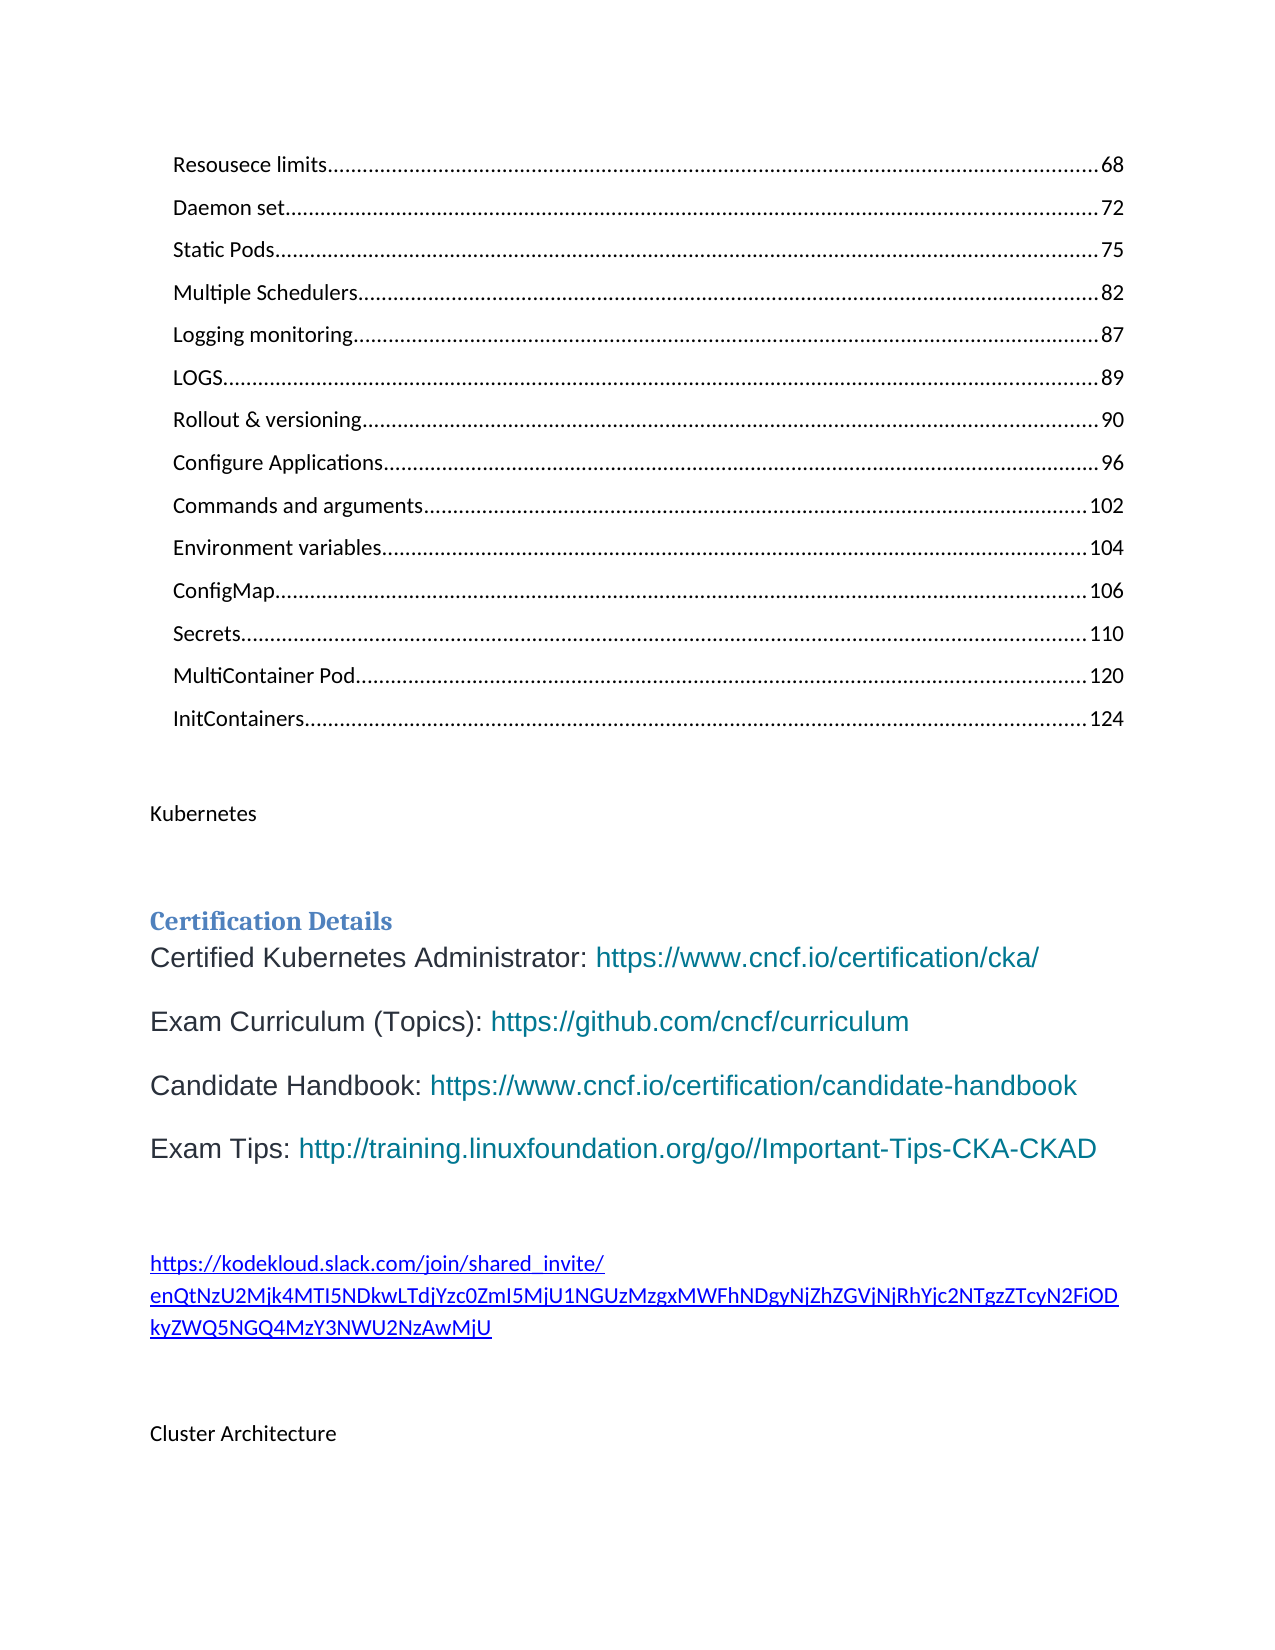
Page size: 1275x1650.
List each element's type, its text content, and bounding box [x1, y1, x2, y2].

text https://kodekloud.slack.com/join/shared_invite/enQtNzU2Mjk4MTI5NDkwLTdjYzc0ZmI5MjU1NGUzMzgxMWFhNDgyNjZhZGVjNjRhYjc2NTgzZTcyN2FiODkyZWQ5NGQ4MzY3NWU2NzAwMjU [150, 1249, 1125, 1341]
text Logging monitoring 87 [173, 320, 1125, 348]
text Certified Kubernetes Administrator: https://www.cncf.io/certification/cka/ [150, 941, 1125, 974]
text Rollout & versioning 90 [173, 406, 1125, 434]
text InitContainers 124 [173, 704, 1125, 732]
text Cluster Architecture [150, 1419, 1125, 1447]
text Static Pods 75 [173, 235, 1125, 263]
text Candidate Handbook: https://www.cncf.io/certification/candidate-handbook [150, 1068, 1125, 1101]
text Kubernetes [150, 799, 1125, 827]
text MultiContainer Pod 120 [173, 661, 1125, 689]
text LOGS 89 [173, 363, 1125, 391]
text Configure Applications 96 [173, 448, 1125, 476]
text Resousece limits 68 [173, 150, 1125, 178]
text ConfigMap 106 [173, 576, 1125, 604]
text Daemon set 72 [173, 193, 1125, 221]
text Exam Tips: http://training.linuxfoundation.org/go//Important-Tips-CKA-CKAD [150, 1132, 1125, 1164]
text Secrets 110 [173, 619, 1125, 647]
text Exam Curriculum (Topics): https://github.com/cncf/curriculum [150, 1005, 1125, 1037]
text Environment variables 104 [173, 533, 1125, 561]
text Multiple Schedulers 82 [173, 278, 1125, 306]
text Commands and arguments 102 [173, 491, 1125, 519]
subtitle Certification Details [150, 906, 1125, 937]
